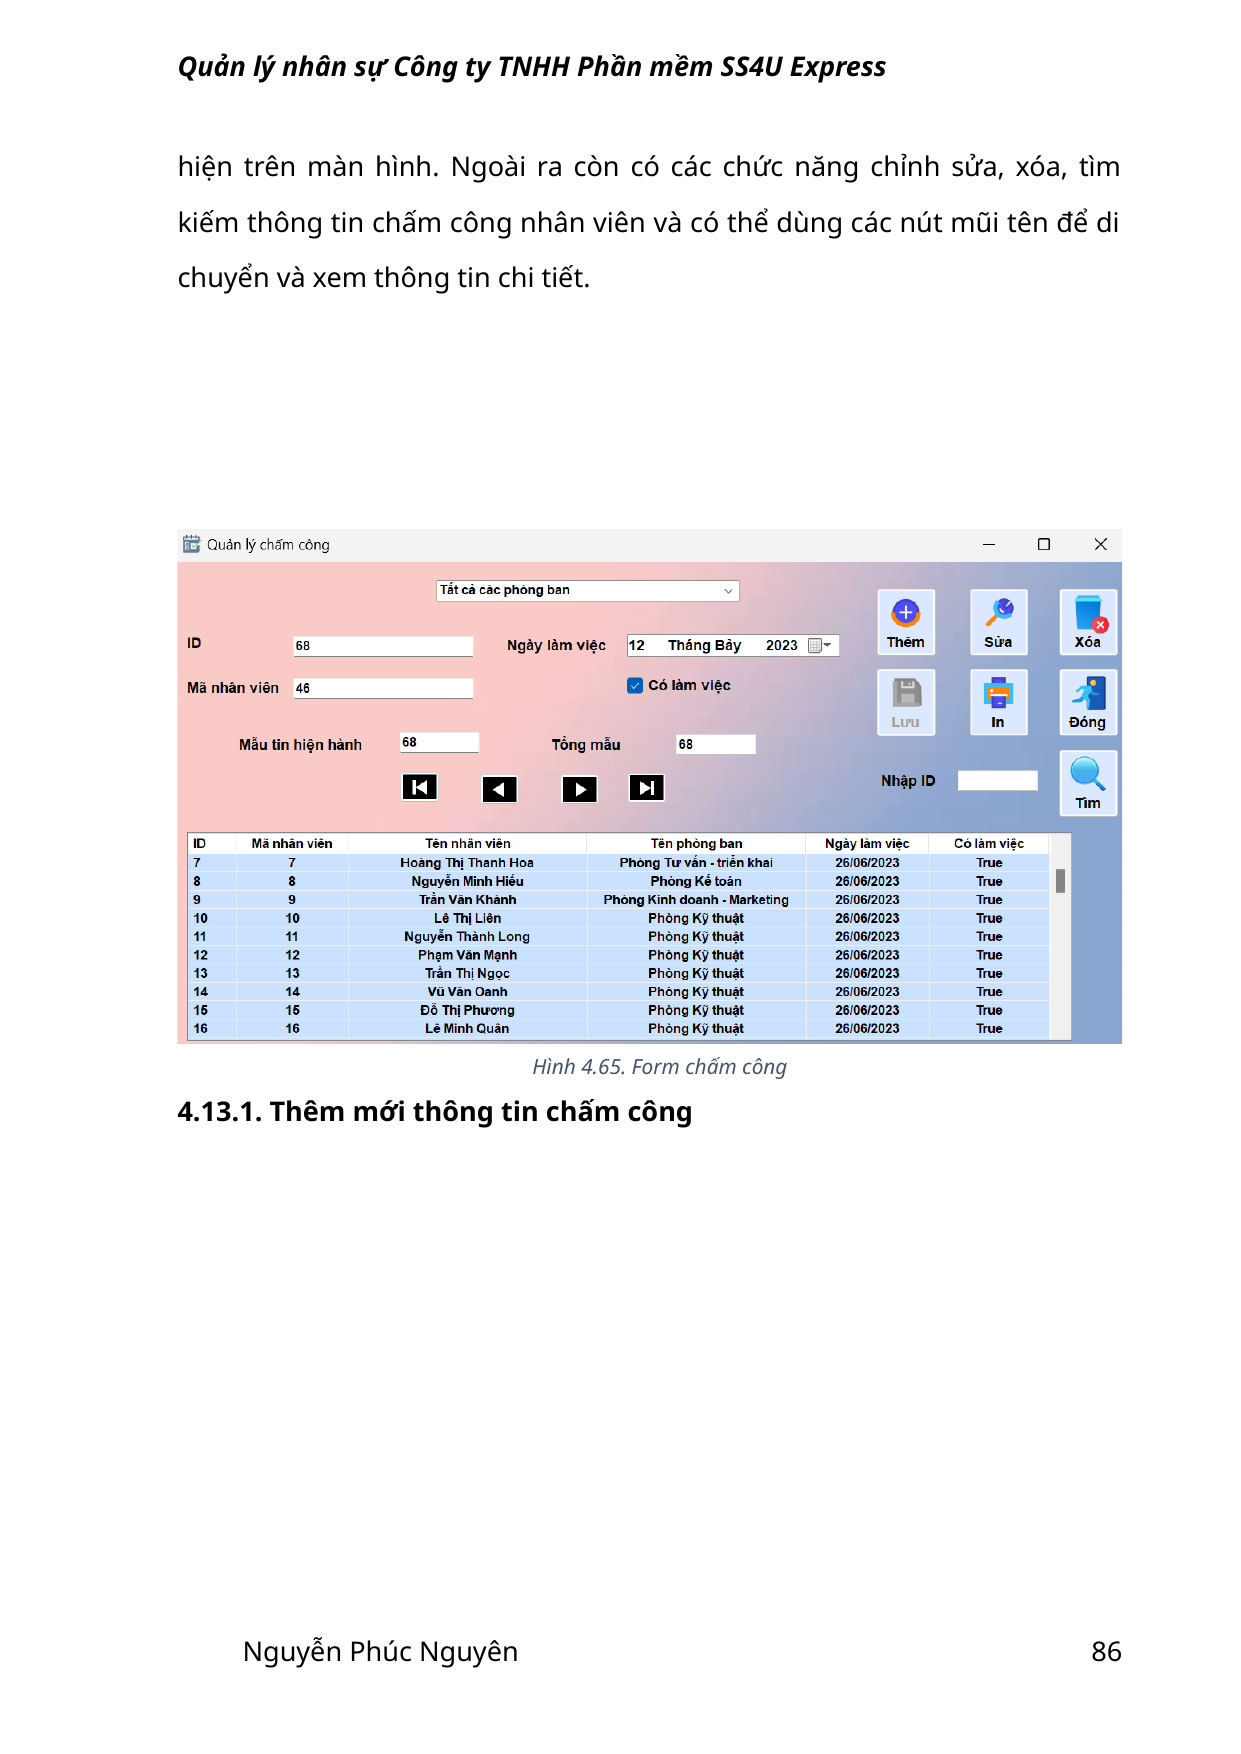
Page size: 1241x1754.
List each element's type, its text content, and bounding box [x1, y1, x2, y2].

subtitle Thêm mới thông tin chấm công [177, 1044, 1122, 1129]
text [177, 148, 1122, 295]
picture [177, 529, 1123, 1044]
